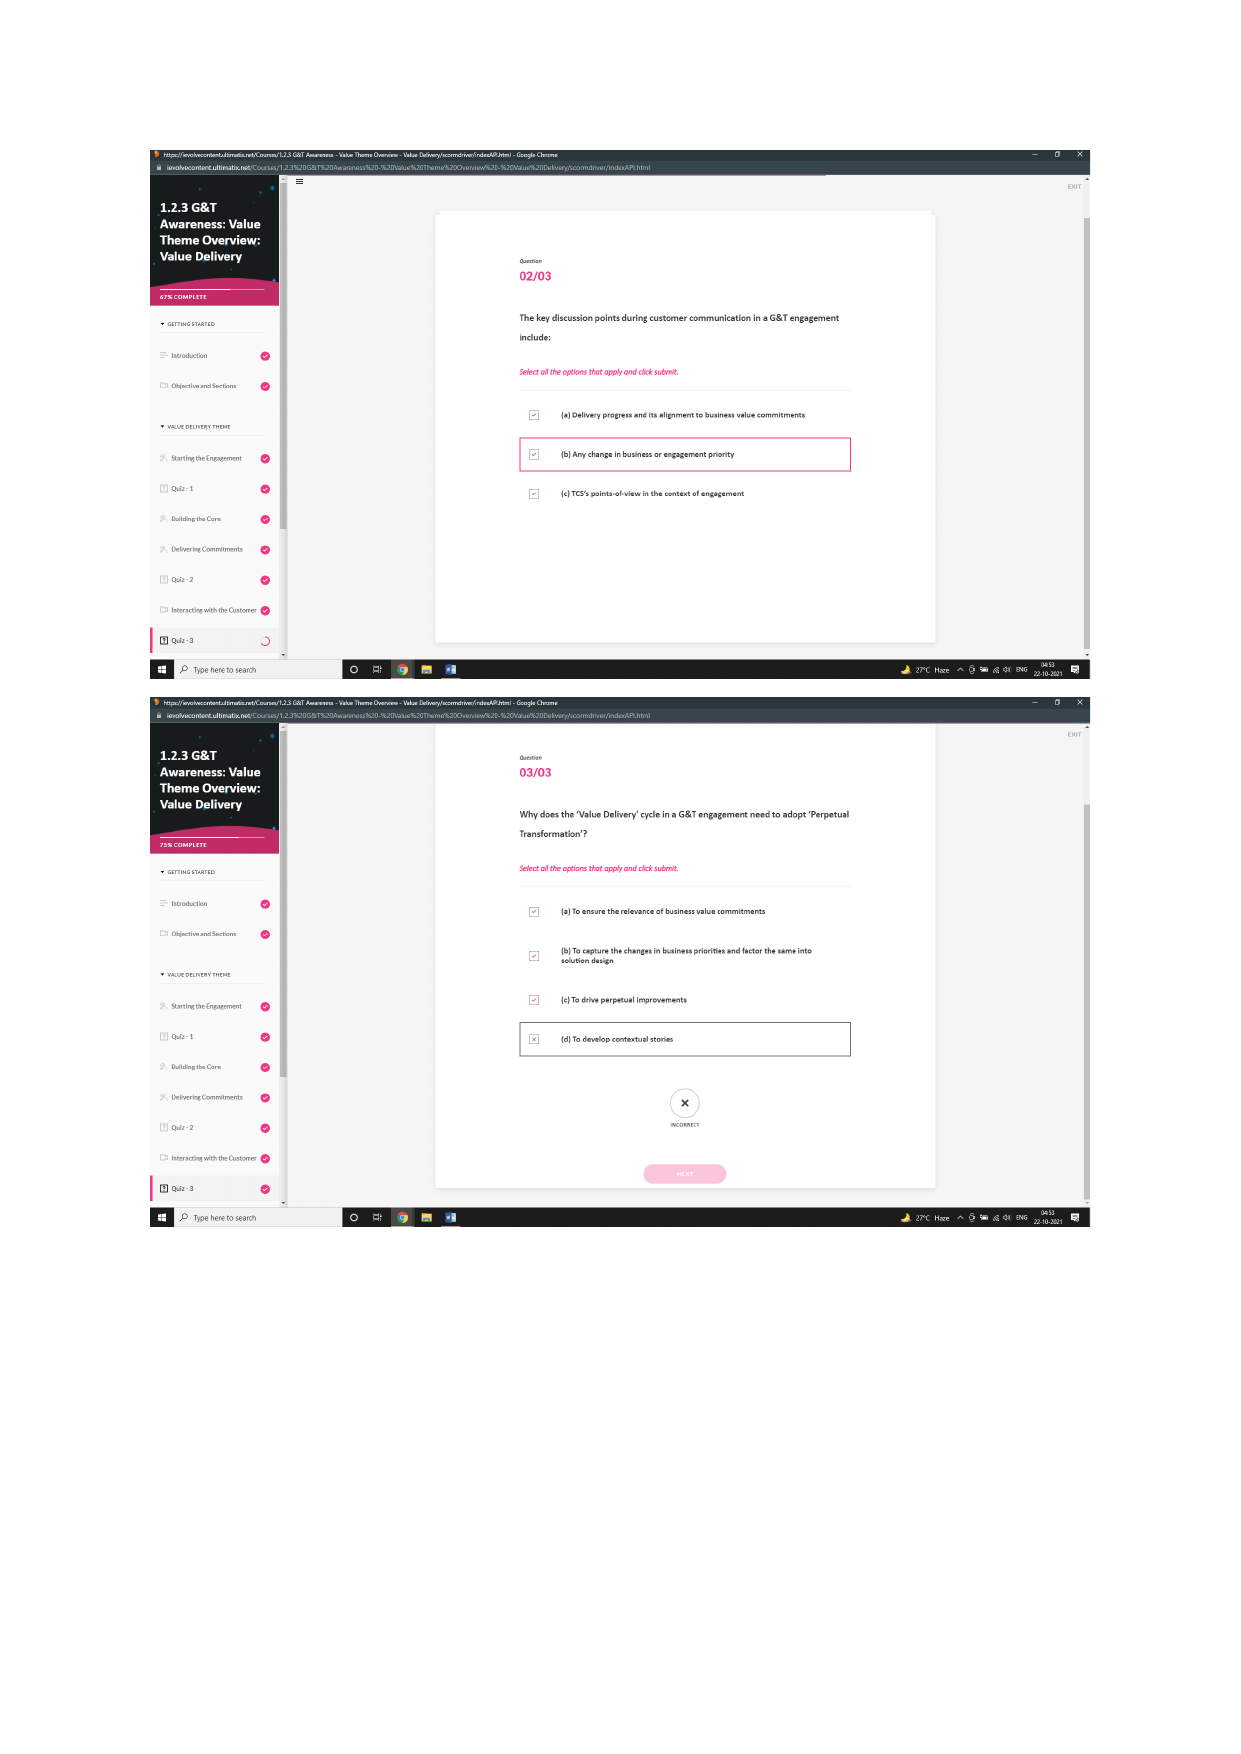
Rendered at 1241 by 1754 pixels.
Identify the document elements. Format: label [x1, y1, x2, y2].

picture [150, 150, 1091, 679]
picture [150, 697, 1091, 1227]
